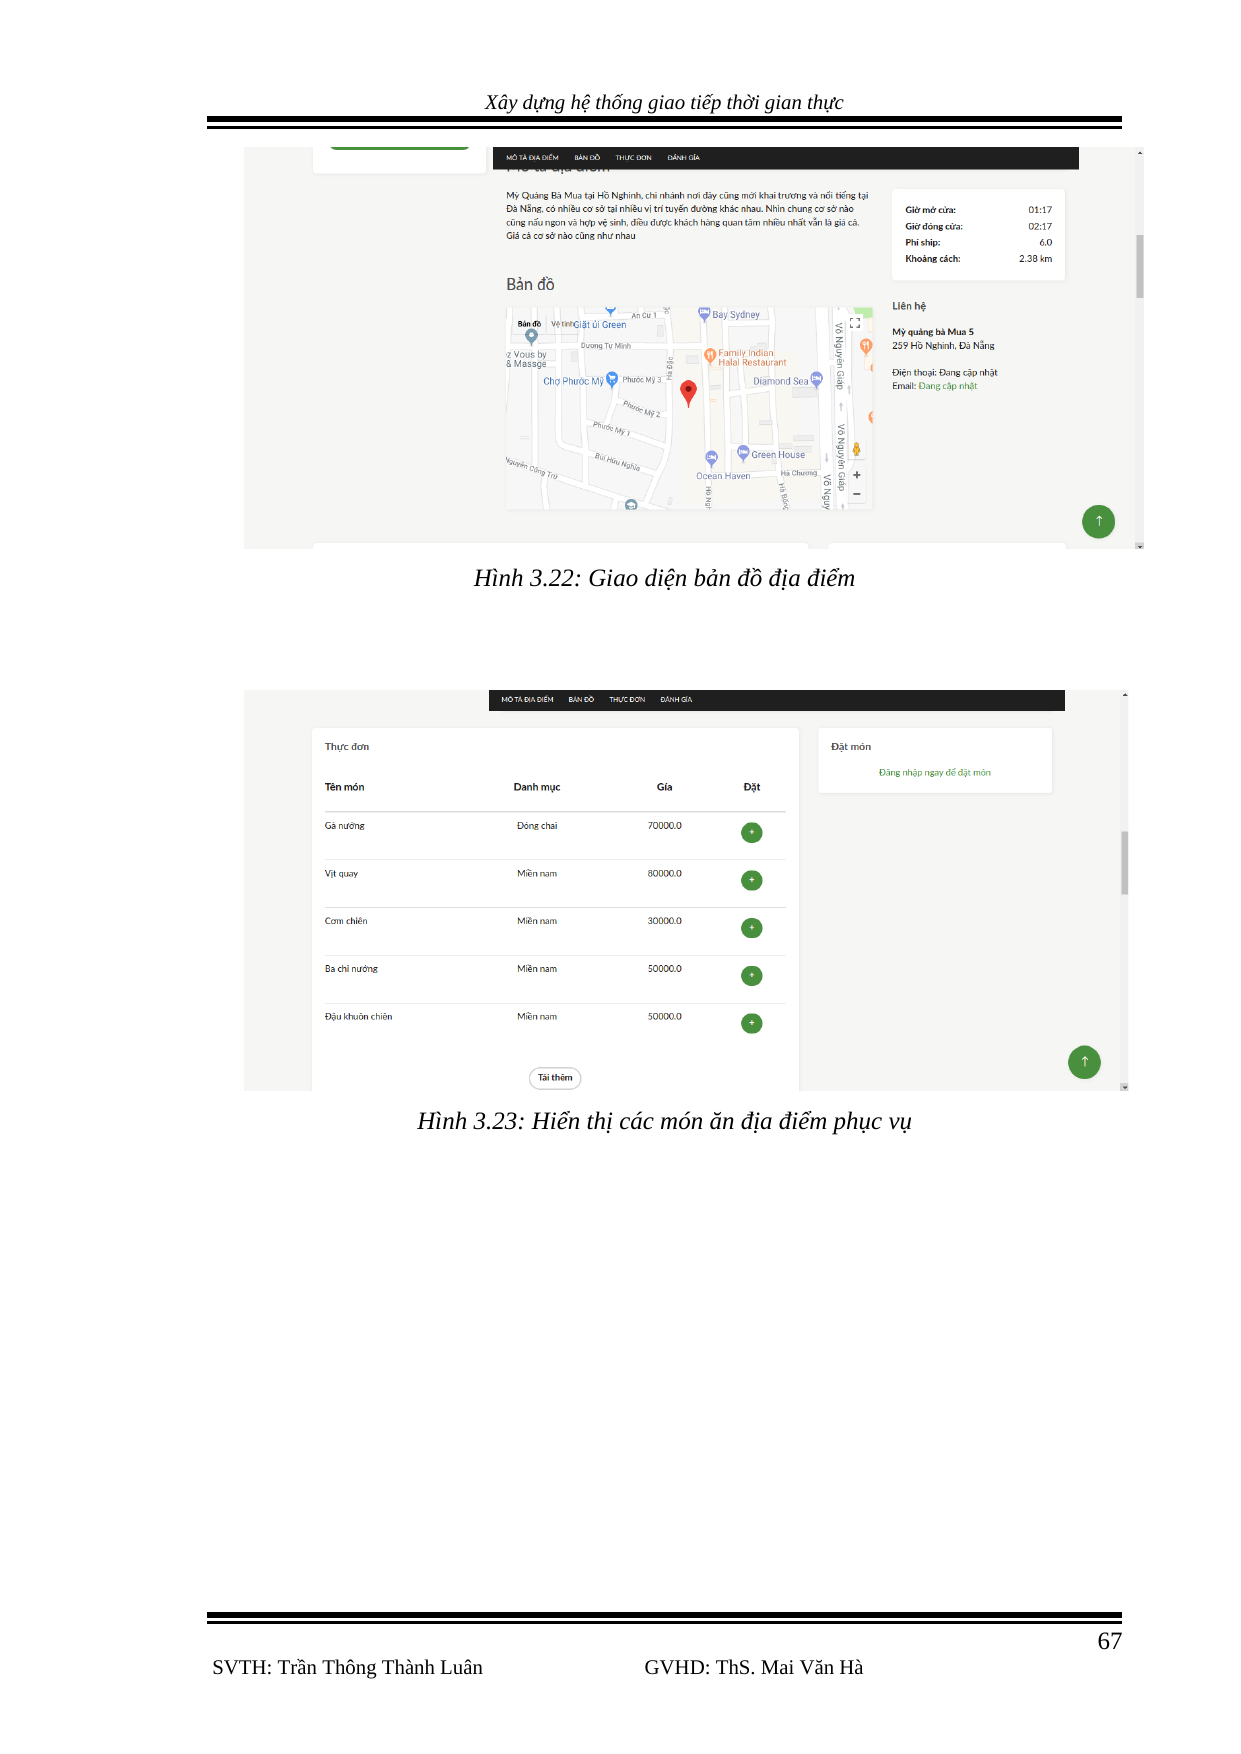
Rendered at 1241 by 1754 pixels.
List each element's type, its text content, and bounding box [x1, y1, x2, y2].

picture [243, 147, 1144, 549]
picture [243, 690, 1129, 1091]
